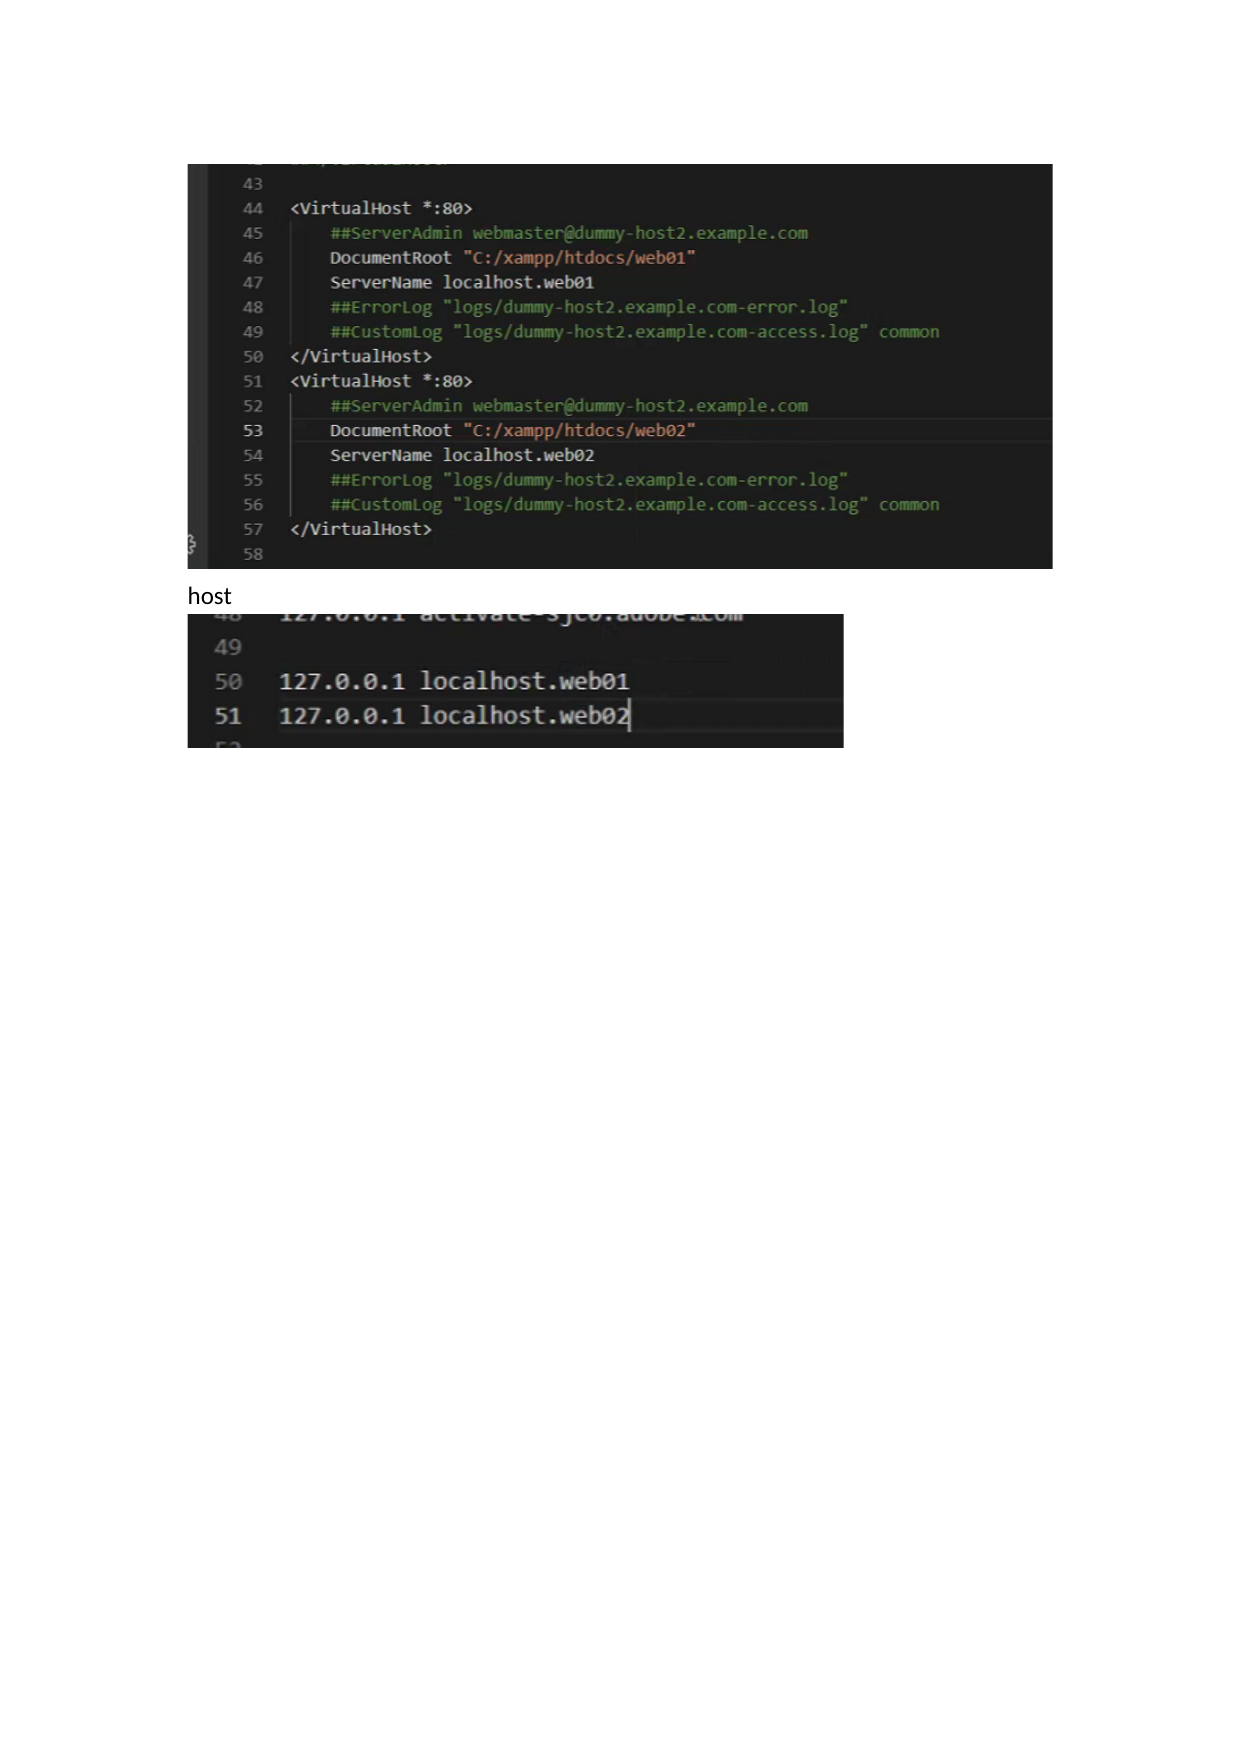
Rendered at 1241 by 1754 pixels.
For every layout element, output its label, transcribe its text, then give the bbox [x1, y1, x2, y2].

picture [187, 614, 844, 748]
picture [187, 164, 1053, 569]
text host [187, 577, 1053, 614]
